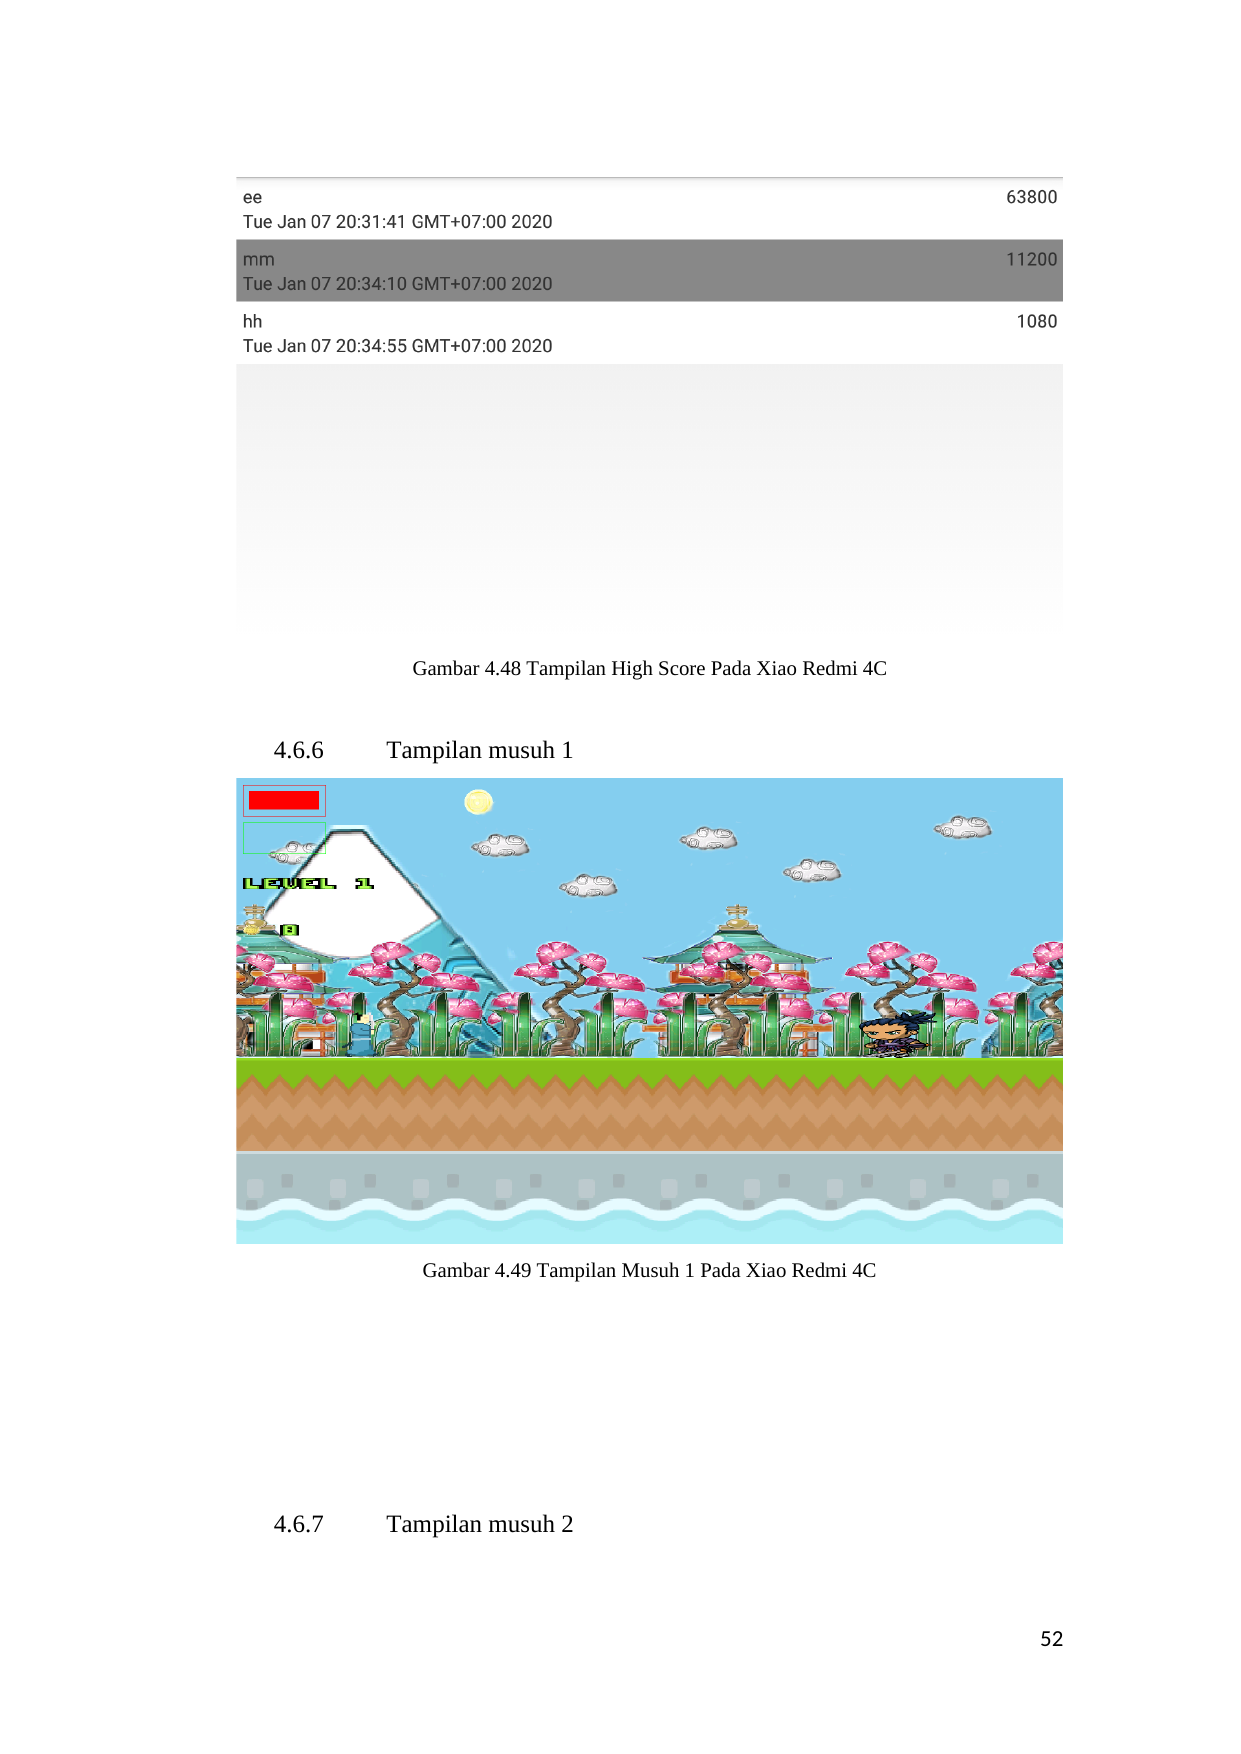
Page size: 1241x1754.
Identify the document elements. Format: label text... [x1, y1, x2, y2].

list Gambar 4.48 Tampilan High Score Pada Xiao Redmi 4C [236, 656, 1063, 680]
list Tampilan musuh 2 [274, 1509, 1063, 1538]
list Tampilan musuh 1 [274, 735, 1063, 764]
picture [236, 778, 1063, 1244]
list Gambar 4.49 Tampilan Musuh 1 Pada Xiao Redmi 4C [236, 1258, 1063, 1282]
picture [236, 177, 1063, 643]
